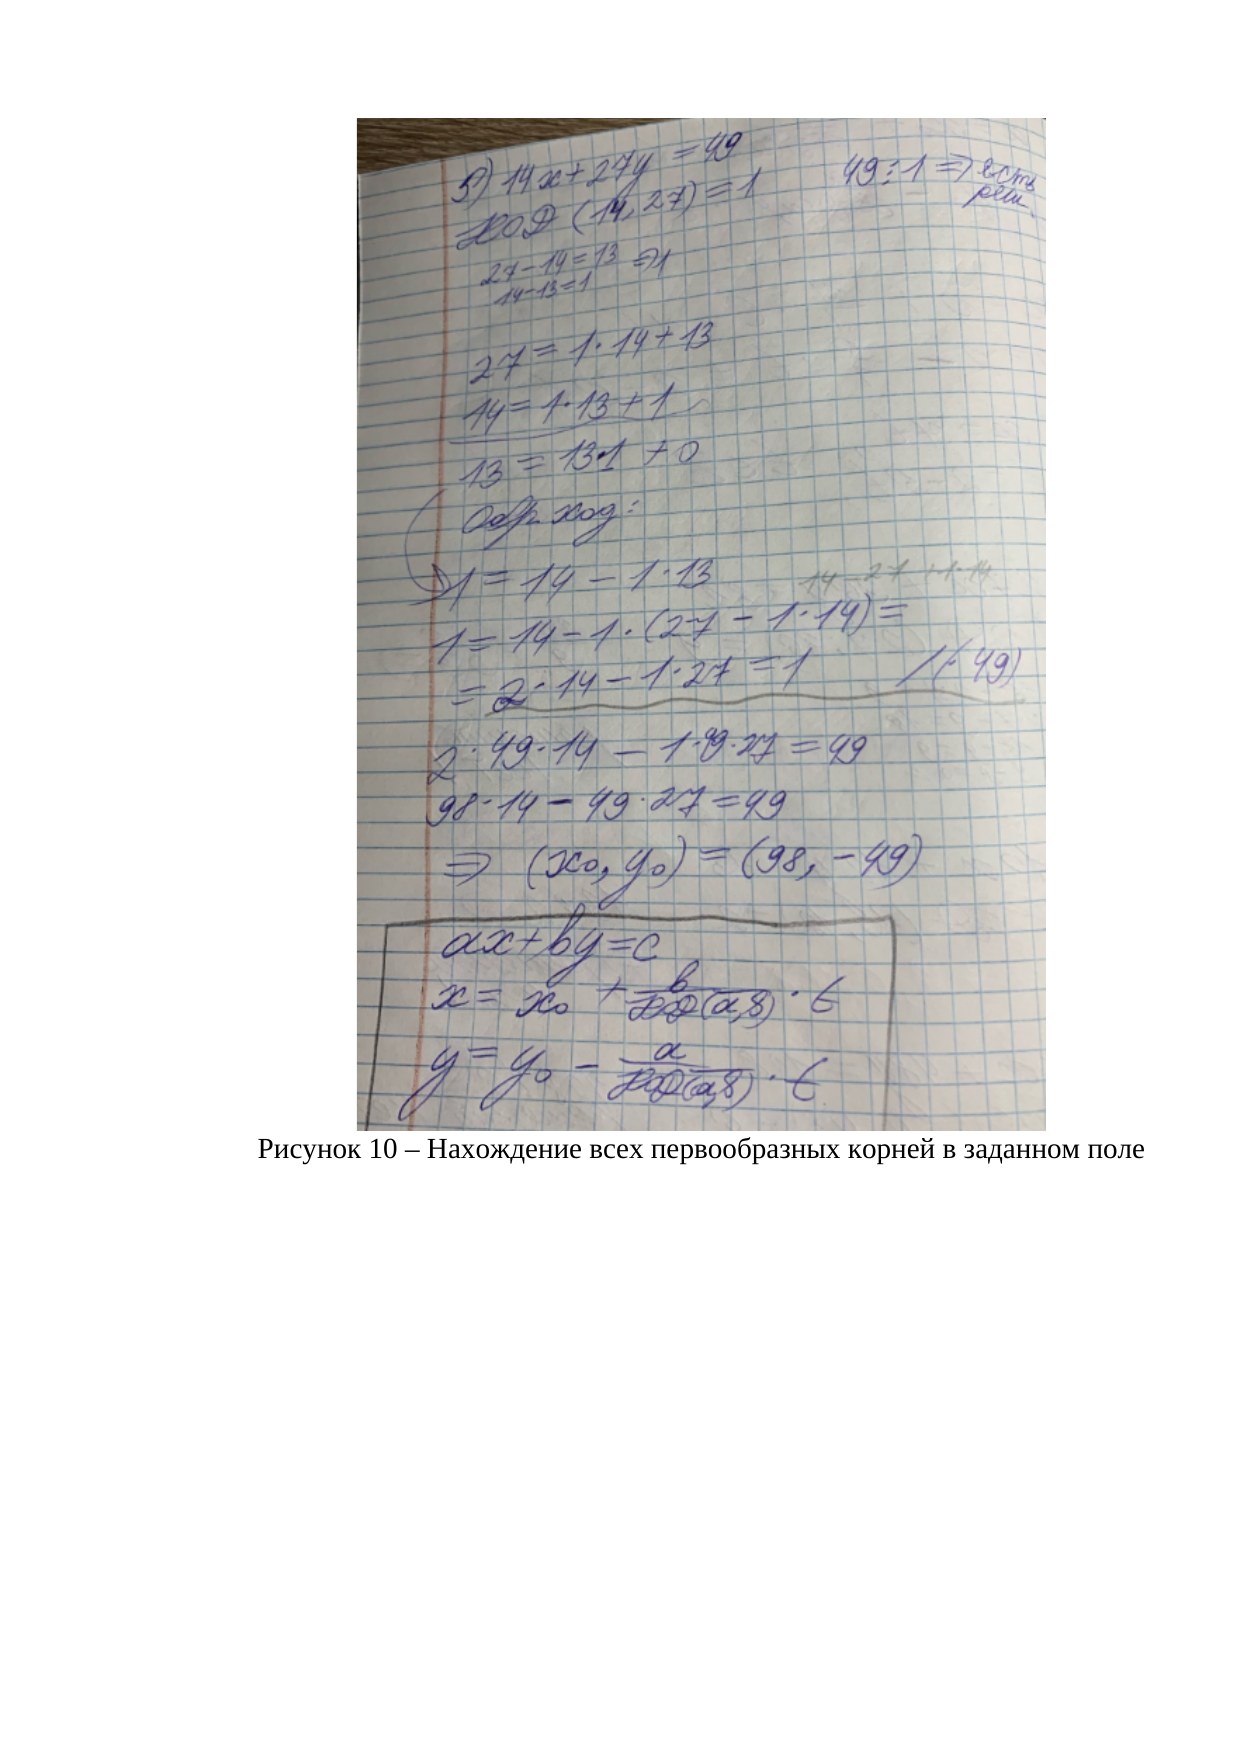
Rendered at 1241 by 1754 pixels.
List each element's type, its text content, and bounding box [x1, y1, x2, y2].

picture [356, 118, 1046, 1131]
text Рисунок 10 – Нахождение всех первообразных корней в заданном поле [177, 1131, 1152, 1164]
